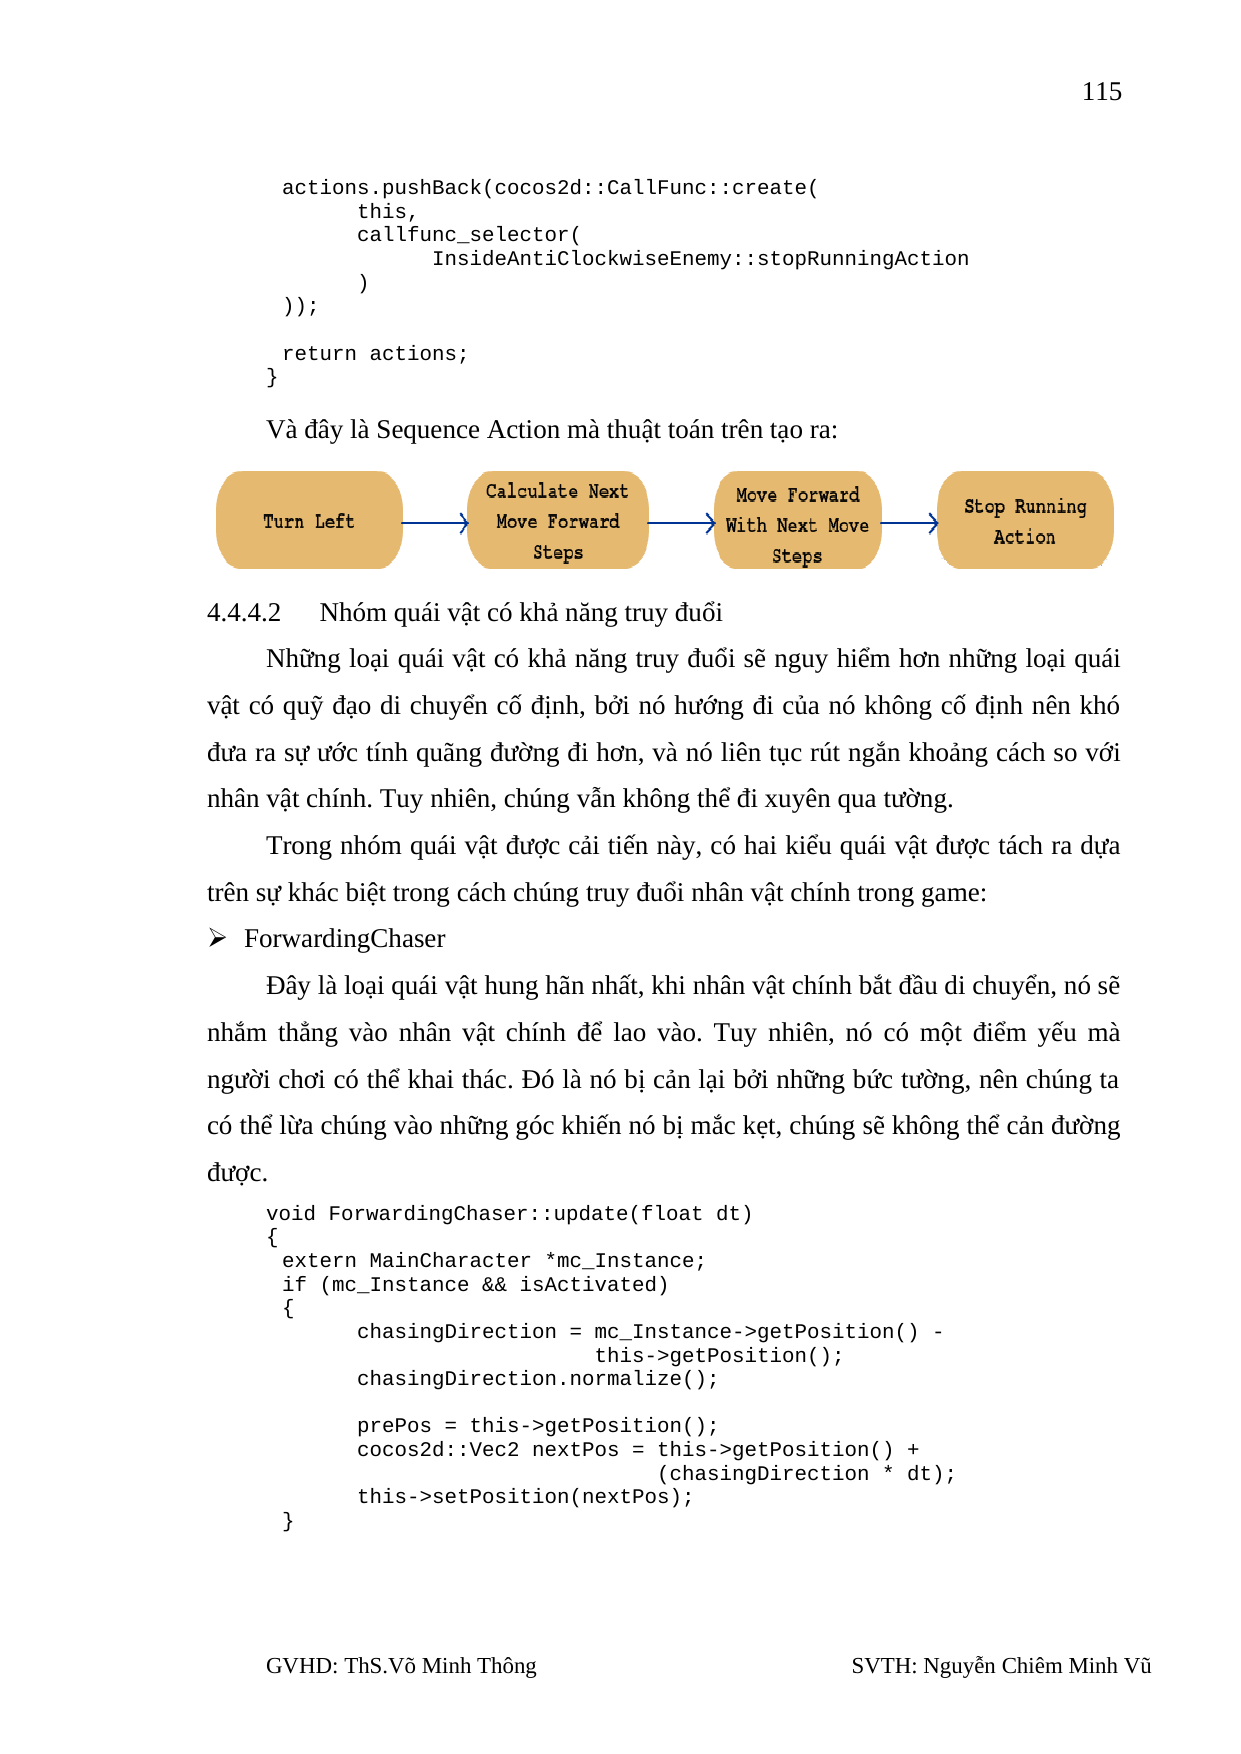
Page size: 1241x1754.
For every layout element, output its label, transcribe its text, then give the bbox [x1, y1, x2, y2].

text )); [266, 295, 1122, 319]
text return actions; [266, 343, 1122, 366]
text this->setPosition(nextPos); [266, 1486, 1122, 1510]
text this, [266, 201, 1122, 224]
text chasingDirection.normalize(); [266, 1368, 1122, 1392]
text } [266, 1510, 1122, 1534]
text ) [266, 272, 1122, 295]
subtitle Nhóm quái vật có khả năng truy đuổi [207, 596, 1122, 627]
text cocos2d::Vec2 nextPos = this->getPosition() + (chasingDirection * dt); [266, 1439, 1122, 1486]
picture [207, 460, 1122, 581]
text ForwardingChaser [207, 922, 1122, 954]
text Và đây là Sequence Action mà thuật toán trên tạo ra: [207, 414, 1122, 445]
text actions.pushBack(cocos2d::CallFunc::create( [266, 177, 1122, 201]
text callfunc_selector( [266, 224, 1122, 248]
text Những loại quái vật có khả năng truy đuổi sẽ nguy hiểm hơn những loại quái vật có quỹ đạo di chuyển cố định, bởi nó hướng đi của nó không cố định nên khó đưa ra sự ước tính quãng đường đi hơn, và nó liên tục rút ngắn khoảng cách so với nhân vật chính. Tuy nhiên, chúng vẫn không thể đi xuyên qua tường. [207, 642, 1122, 814]
text chasingDirection = mc_Instance->getPosition() - [266, 1321, 1122, 1344]
text extern MainCharacter *mc_Instance; [266, 1250, 1122, 1274]
text this->getPosition(); [266, 1344, 1122, 1368]
text } [266, 366, 1122, 390]
text { [266, 1226, 1122, 1250]
text void ForwardingChaser::update(float dt) [266, 1203, 1122, 1226]
text { [266, 1297, 1122, 1321]
text InsideAntiClockwiseEnemy::stopRunningAction [266, 248, 1122, 272]
text prePos = this->getPosition(); [266, 1416, 1122, 1439]
text Đây là loại quái vật hung hãn nhất, khi nhân vật chính bắt đầu di chuyển, nó sẽ nhắm thẳng vào nhân vật chính để lao vào. Tuy nhiên, nó có một điểm yếu mà người chơi có thể khai thác. Đó là nó bị cản lại bởi những bức tường, nên chúng ta có thể lừa chúng vào những góc khiến nó bị mắc kẹt, chúng sẽ không thể cản đường được. [207, 969, 1122, 1187]
text Trong nhóm quái vật được cải tiến này, có hai kiểu quái vật được tách ra dựa trên sự khác biệt trong cách chúng truy đuổi nhân vật chính trong game: [207, 829, 1122, 907]
text if (mc_Instance && isActivated) [266, 1274, 1122, 1297]
